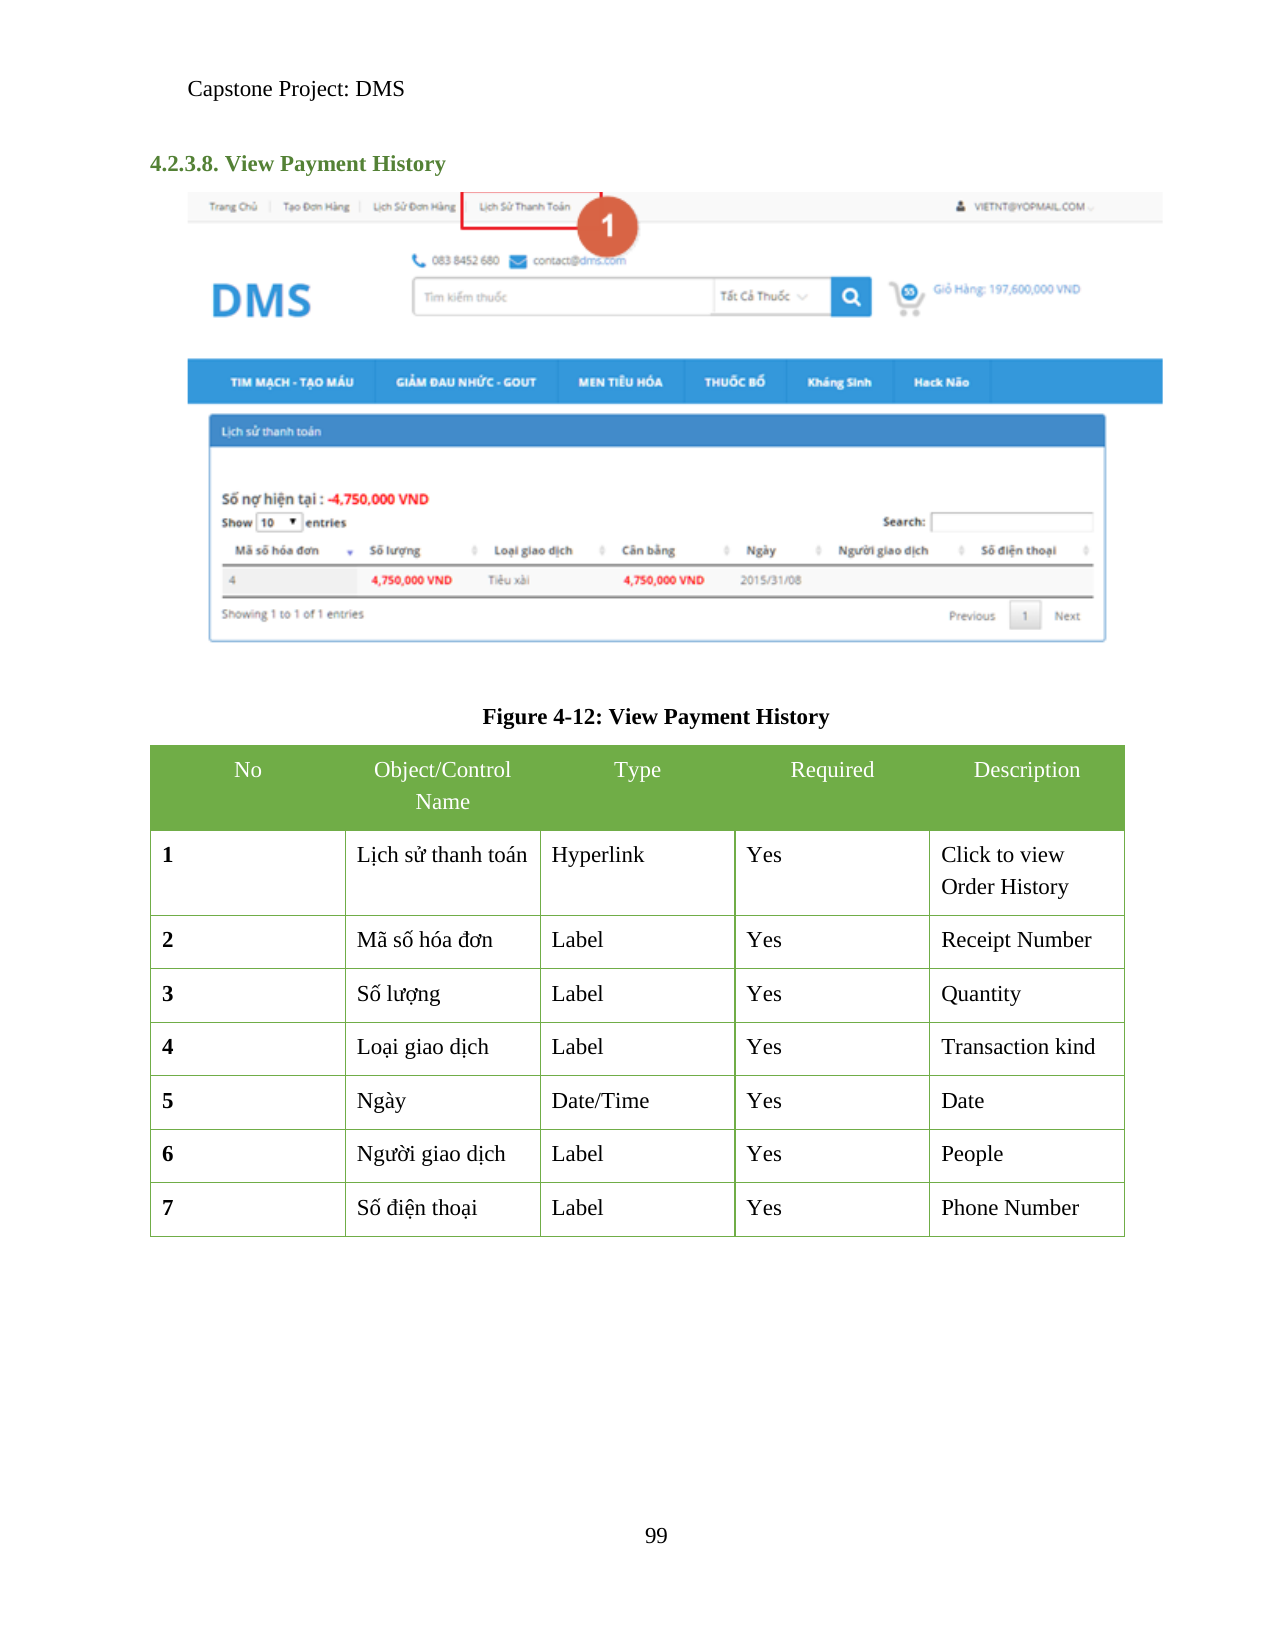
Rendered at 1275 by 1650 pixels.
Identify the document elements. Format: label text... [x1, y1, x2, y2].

table_cell Ngày [346, 1076, 540, 1129]
table_cell 7 [151, 1183, 345, 1236]
table_cell Label [541, 969, 734, 1022]
table_header No [151, 746, 345, 830]
table_cell Yes [736, 1023, 929, 1075]
table_header Type [541, 746, 734, 830]
table_cell 6 [151, 1130, 345, 1182]
table_cell Quantity [930, 969, 1124, 1022]
table_header Required [736, 746, 929, 830]
table_header Object/Control Name [346, 746, 540, 830]
table_cell Yes [736, 1130, 929, 1182]
table_cell Date [930, 1076, 1124, 1129]
table_cell 5 [151, 1076, 345, 1129]
table_cell Hyperlink [541, 831, 734, 915]
table_cell Yes [736, 1076, 929, 1129]
table_cell Số điện thoại [346, 1183, 540, 1236]
table_cell Receipt Number [930, 916, 1124, 968]
table_cell People [930, 1130, 1124, 1182]
table_cell Yes [736, 1183, 929, 1236]
subtitle View Payment History [150, 150, 1125, 176]
table_cell Label [541, 1023, 734, 1075]
text Figure 4-12: View Payment History [187, 703, 1125, 729]
table_cell Phone Number [930, 1183, 1124, 1236]
table_cell Date/Time [541, 1076, 734, 1129]
table_cell Loại giao dịch [346, 1023, 540, 1075]
table_cell 4 [151, 1023, 345, 1075]
table_cell Lịch sử thanh toán [346, 831, 540, 915]
table_cell Yes [736, 969, 929, 1022]
table_cell Label [541, 1130, 734, 1182]
table_header Description [930, 746, 1124, 830]
picture [187, 192, 1163, 688]
table_cell Label [541, 1183, 734, 1236]
table_cell Mã số hóa đơn [346, 916, 540, 968]
table_cell Transaction kind [930, 1023, 1124, 1075]
table_cell Yes [736, 916, 929, 968]
table_cell Số lượng [346, 969, 540, 1022]
table_cell 2 [151, 916, 345, 968]
table_cell 3 [151, 969, 345, 1022]
table_cell Người giao dịch [346, 1130, 540, 1182]
table_cell 1 [151, 831, 345, 915]
table_cell Yes [736, 831, 929, 915]
table_cell Click to view Order History [930, 831, 1124, 915]
table_cell Label [541, 916, 734, 968]
